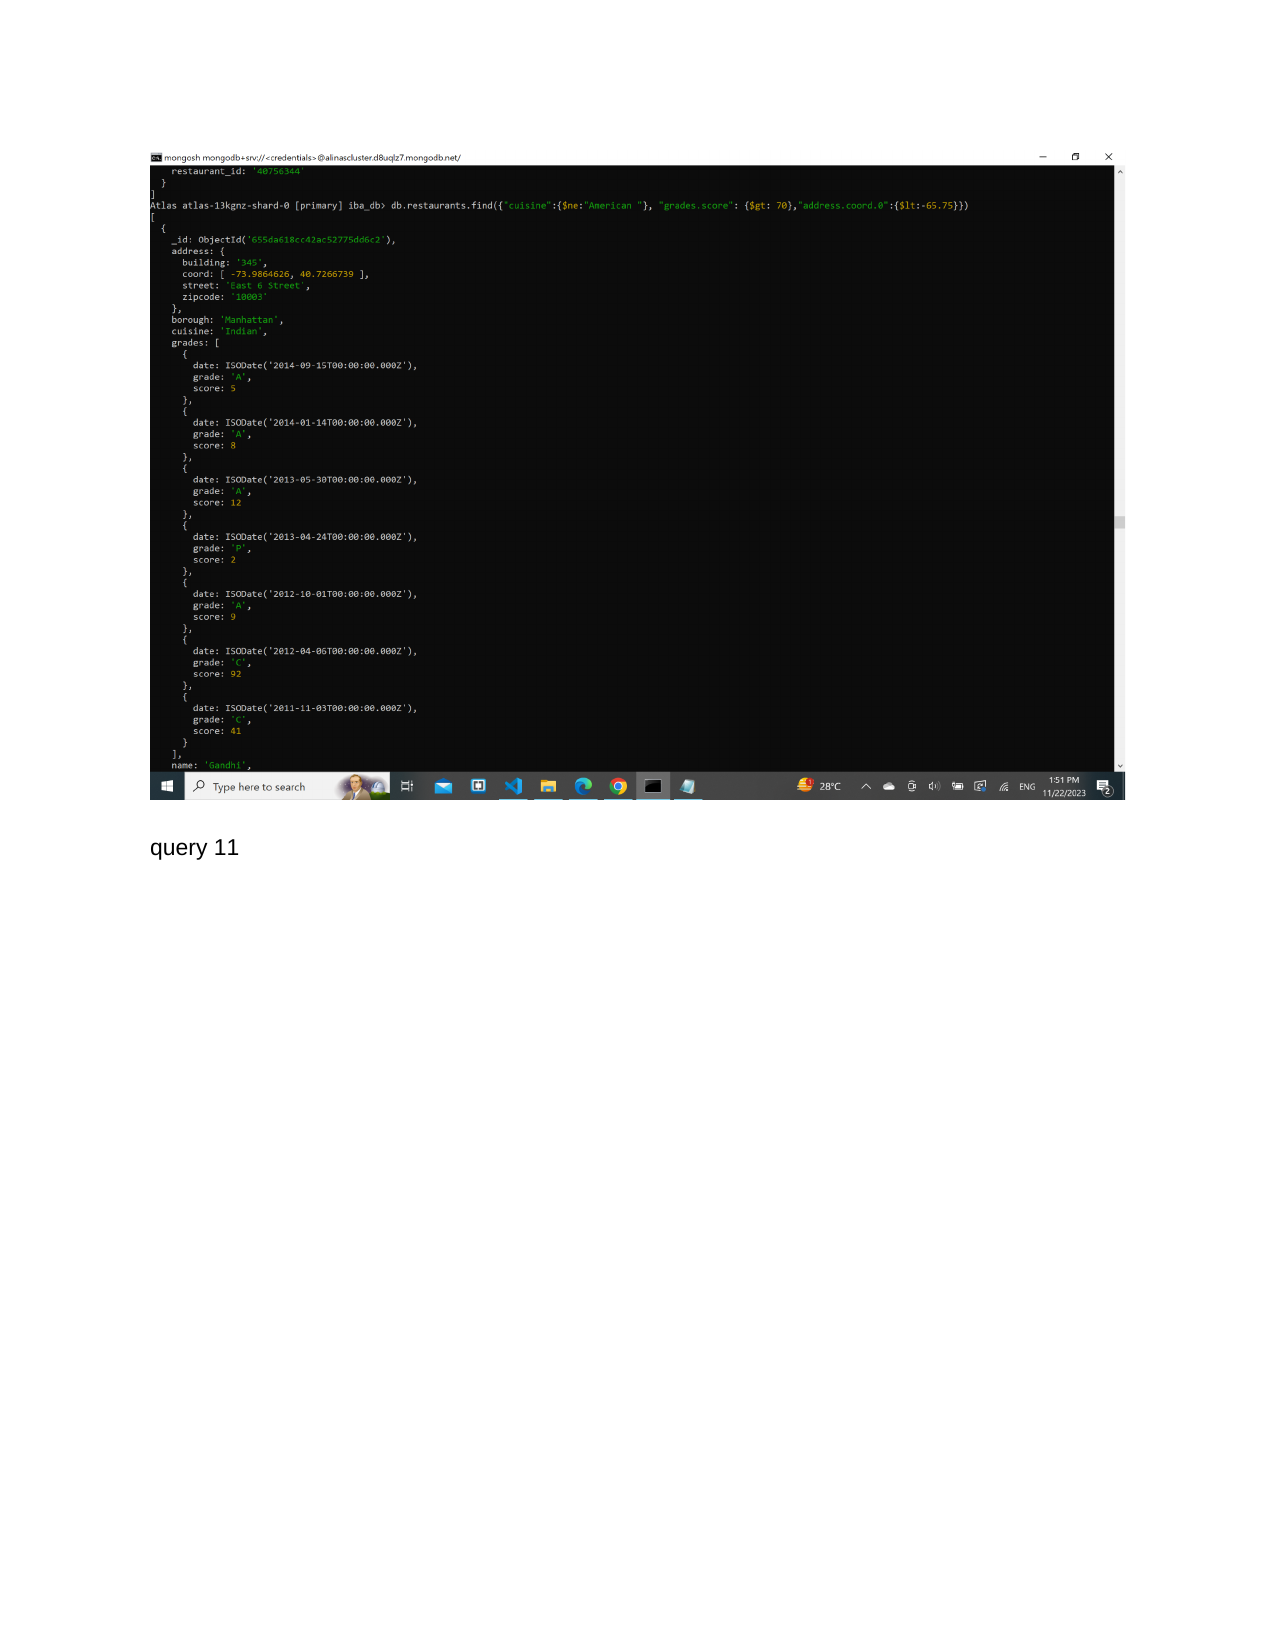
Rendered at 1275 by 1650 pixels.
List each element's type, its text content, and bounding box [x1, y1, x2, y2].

text query 11 [150, 834, 1125, 860]
picture [150, 150, 1125, 800]
